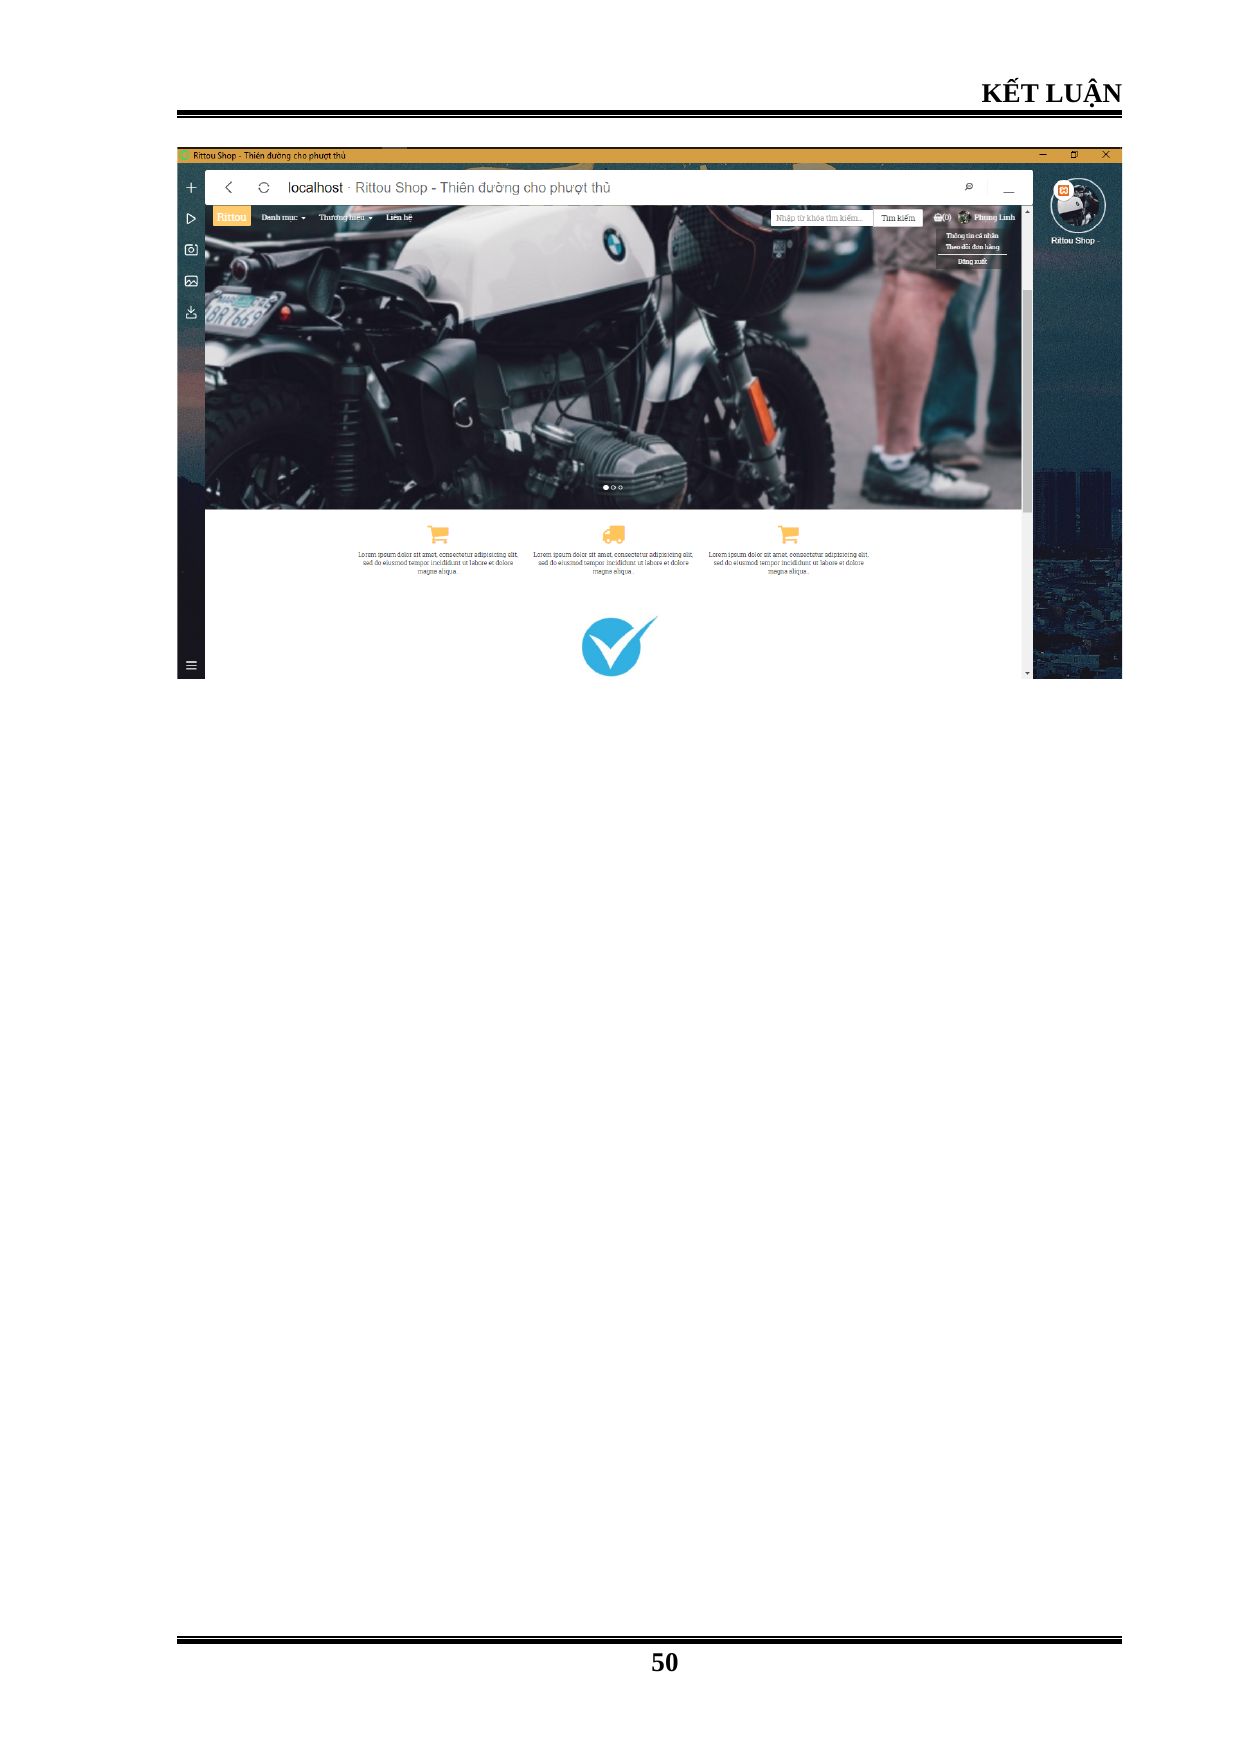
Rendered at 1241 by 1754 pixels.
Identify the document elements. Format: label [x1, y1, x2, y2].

picture [177, 147, 1123, 679]
